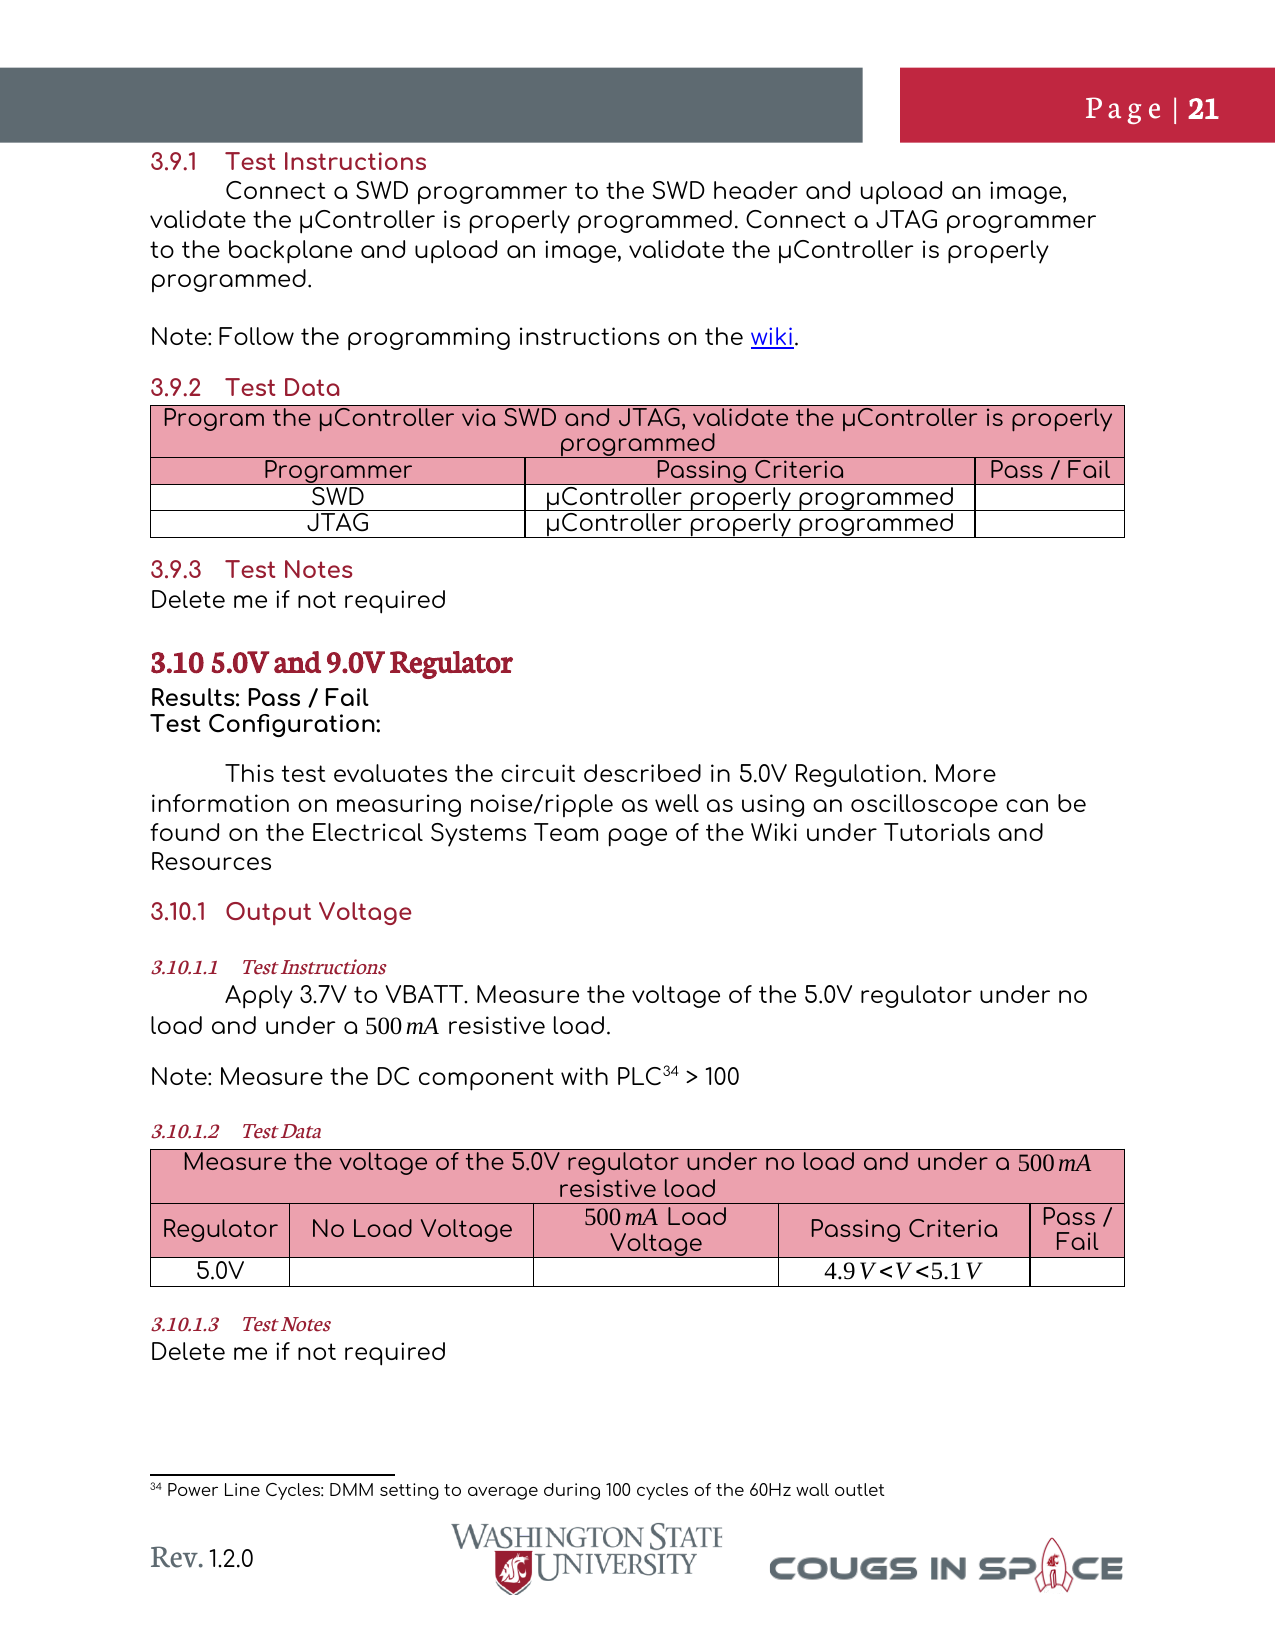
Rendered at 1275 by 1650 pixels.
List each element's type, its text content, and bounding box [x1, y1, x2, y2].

text Note: Measure the DC component with PLC > 100 [150, 1065, 1125, 1091]
subtitle Test Instructions [150, 150, 1125, 176]
table_cell Pass / Fail [976, 458, 1124, 484]
table_cell [290, 1258, 533, 1286]
table_cell Programmer [151, 458, 524, 484]
text Connect a SWD programmer to the SWD header and upload an image, validate the µController is properly programmed. Connect a JTAG programmer to the backplane and upload an image, validate the µController is properly programmed. [150, 179, 1125, 293]
table_cell Passing Criteria [779, 1204, 1029, 1257]
table_cell µController properly programmed [526, 485, 974, 510]
table_cell [1031, 1258, 1124, 1286]
text This test evaluates the circuit described in 5.0V Regulation. More information on measuring noise/ripple as well as using an oscilloscope can be found on the Electrical Systems Team page of the Wiki under Tutorials and Resources [150, 762, 1125, 876]
table_cell Pass / Fail [1031, 1204, 1124, 1257]
table_cell [976, 485, 1124, 510]
subtitle Test Data [150, 1115, 1125, 1144]
subtitle Test Data [150, 376, 1125, 401]
table_cell Passing Criteria [526, 458, 974, 484]
subtitle Test Notes [150, 1307, 1125, 1336]
table_cell [976, 511, 1124, 537]
subtitle Test Instructions [150, 951, 1125, 979]
table_cell SWD [151, 485, 524, 510]
table_cell Load Voltage [534, 1204, 778, 1257]
table_cell µController properly programmed [526, 511, 974, 537]
subtitle Output Voltage [150, 900, 1125, 926]
text Note: Follow the programming instructions on the wiki. [150, 326, 1125, 351]
subtitle 5.0V and 9.0V Regulator [150, 638, 1125, 680]
text Delete me if not required [150, 1341, 1125, 1366]
text Results: Pass / Fail [150, 686, 1125, 712]
text Apply 3.7V to VBATT. Measure the voltage of the 5.0V regulator under no load and under a resistive load. [150, 984, 1125, 1041]
table_cell [534, 1258, 778, 1286]
table_cell [779, 1258, 1029, 1286]
subtitle Test Notes [150, 559, 1125, 584]
table_cell 5.0V [151, 1258, 289, 1286]
table_header Measure the voltage of the 5.0V regulator under no load and under a resistive load [151, 1150, 1124, 1203]
text Test Configuration: [150, 712, 1125, 737]
text Delete me if not required [150, 588, 1125, 613]
picture [769, 1537, 1123, 1594]
table_cell Regulator [151, 1204, 289, 1257]
picture [450, 1522, 723, 1595]
table_header Program the µController via SWD and JTAG, validate the µController is properly programmed [151, 406, 1124, 457]
table_cell JTAG [151, 511, 524, 537]
table_cell No Load Voltage [290, 1204, 533, 1257]
